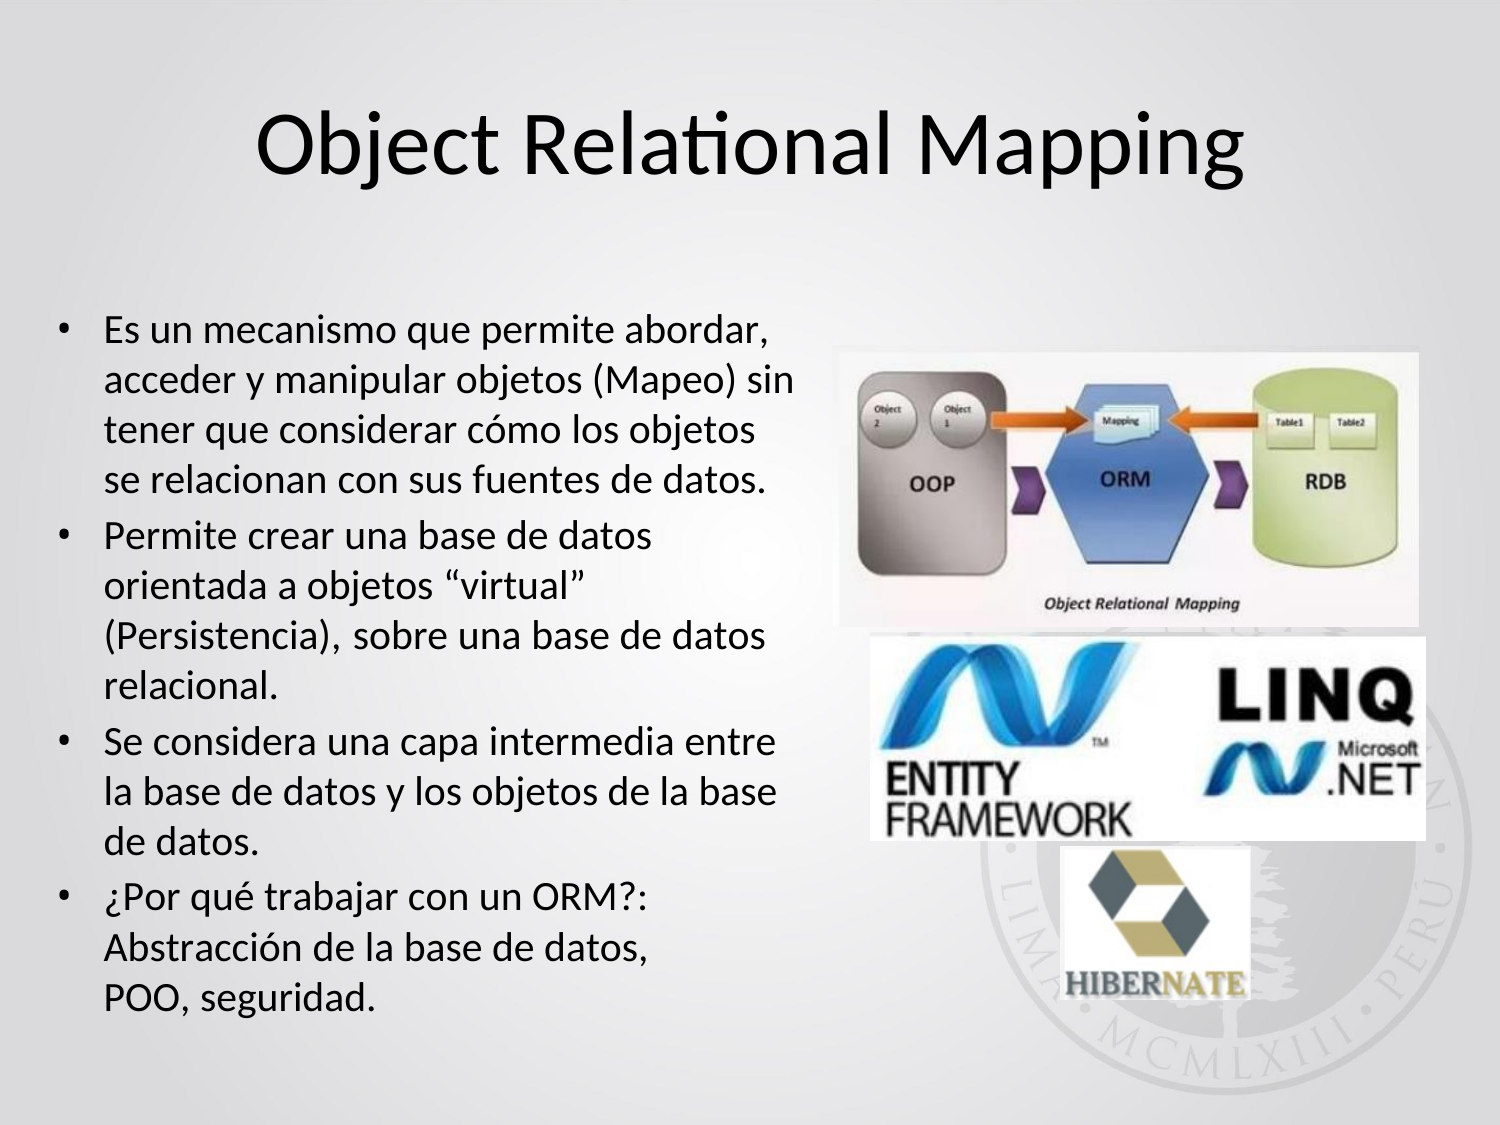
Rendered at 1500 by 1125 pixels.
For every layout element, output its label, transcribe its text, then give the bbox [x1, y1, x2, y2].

list ¿Por qué trabajar con un ORM?: Abstracción de la base de datos, POO, seguridad. [56, 866, 742, 1022]
list Permite crear una base de datos orientada a objetos “virtual” (Persistencia), sobre una base de datos relacional. [56, 504, 822, 710]
list Se considera una capa intermedia entre la base de datos y los objetos de la base de datos. [56, 710, 813, 866]
picture [0, 0, 1500, 1125]
subtitle Object Relational Mapping [143, 94, 1358, 194]
list Es un mecanismo que permite abordar, acceder y manipular objetos (Mapeo) sin tener que considerar cómo los objetos se relacionan con sus fuentes de datos. [56, 298, 799, 504]
